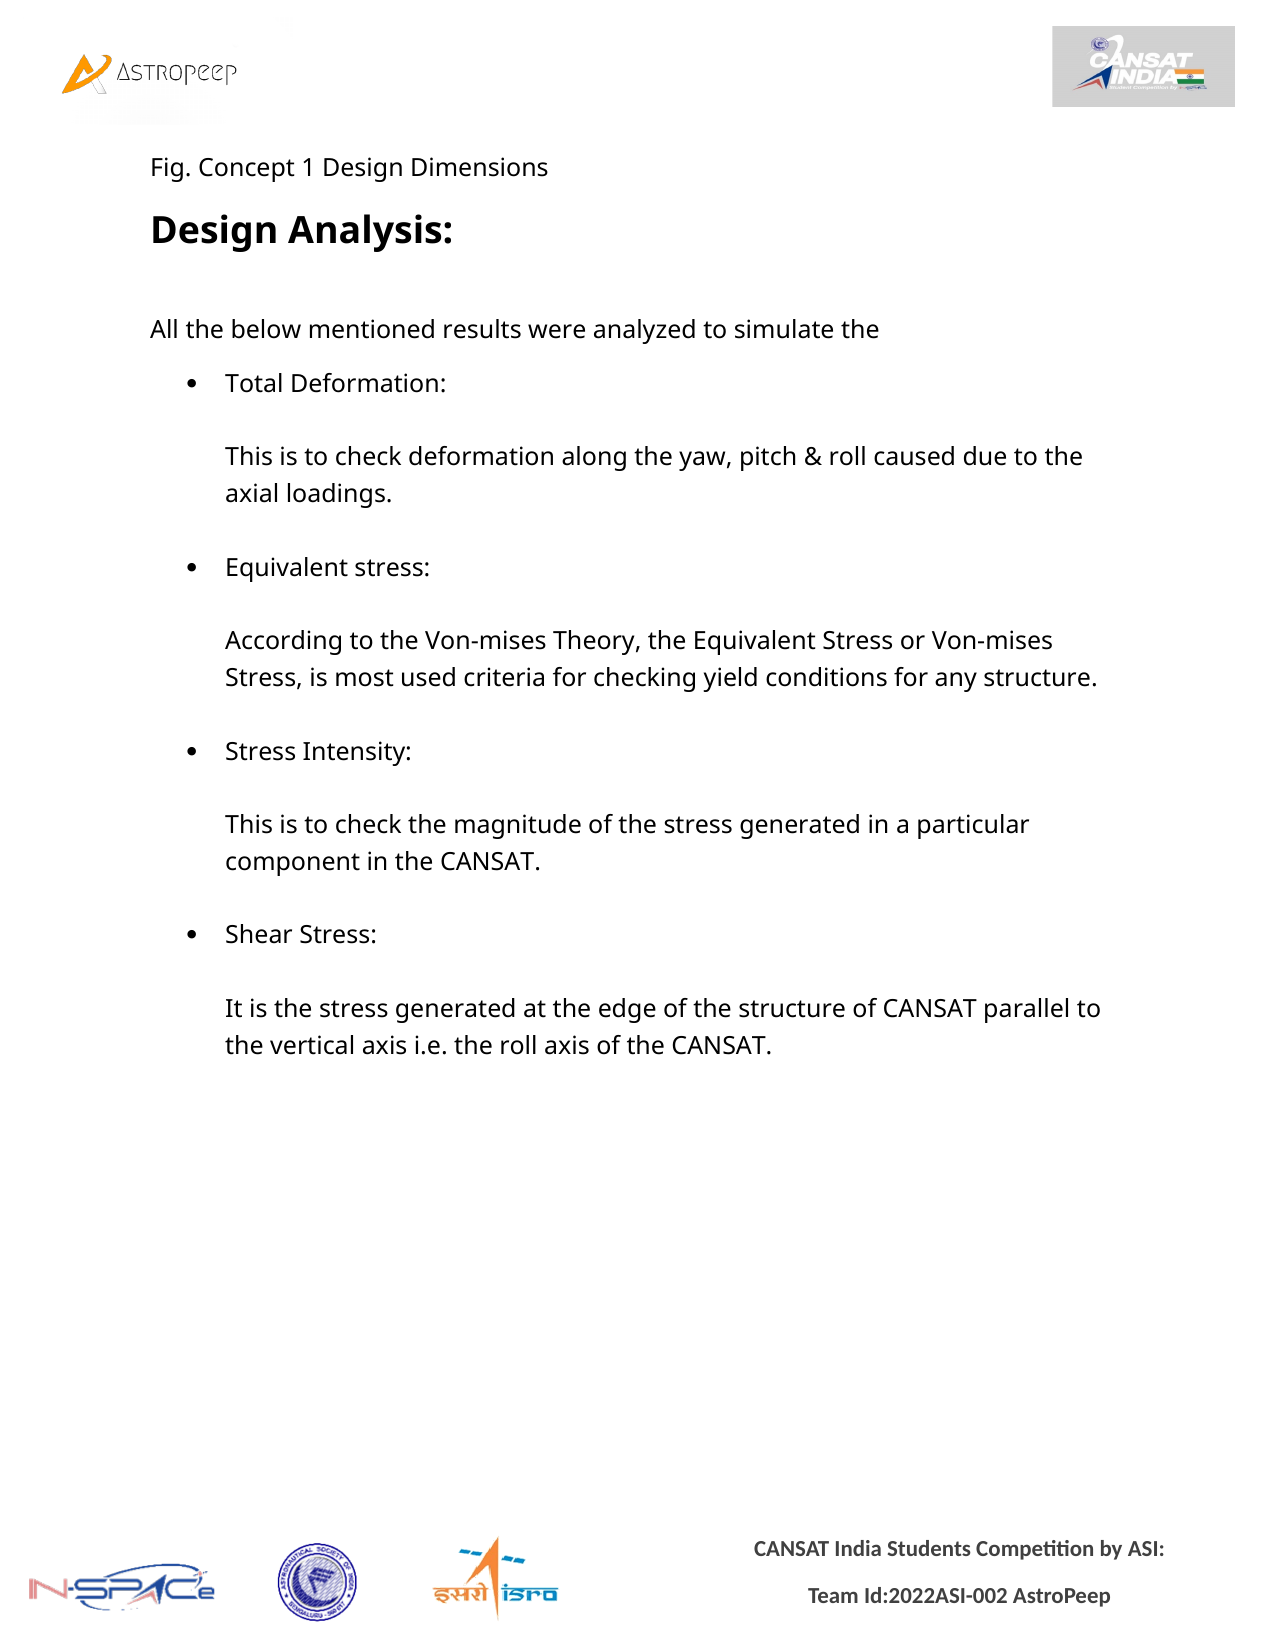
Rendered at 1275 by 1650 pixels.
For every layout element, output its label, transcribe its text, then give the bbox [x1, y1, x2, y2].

list This is to check the magnitude of the stress generated in a particular component in the CANSAT. [225, 807, 1125, 877]
list Stress Intensity: [187, 733, 1125, 767]
list According to the Von-mises Theory, the Equivalent Stress or Von-mises Stress, is most used criteria for checking yield conditions for any structure. [225, 623, 1125, 694]
list Shear Stress: [187, 917, 1125, 951]
text All the below mentioned results were analyzed to simulate the [150, 312, 1125, 346]
picture [22, 17, 294, 125]
list Total Deformation: [187, 365, 1125, 399]
text Fig. Concept 1 Design Dimensions [150, 150, 1125, 184]
picture [27, 1563, 218, 1611]
list Equivalent stress: [187, 549, 1125, 583]
picture [1052, 26, 1235, 107]
picture [277, 1541, 358, 1623]
list It is the stress generated at the edge of the structure of CANSAT parallel to the vertical axis i.e. the roll axis of the CANSAT. [225, 991, 1125, 1061]
subtitle Design Analysis: [150, 203, 1125, 254]
picture [427, 1528, 567, 1627]
list This is to check deformation along the yaw, pitch & roll caused due to the axial loadings. [225, 439, 1125, 510]
